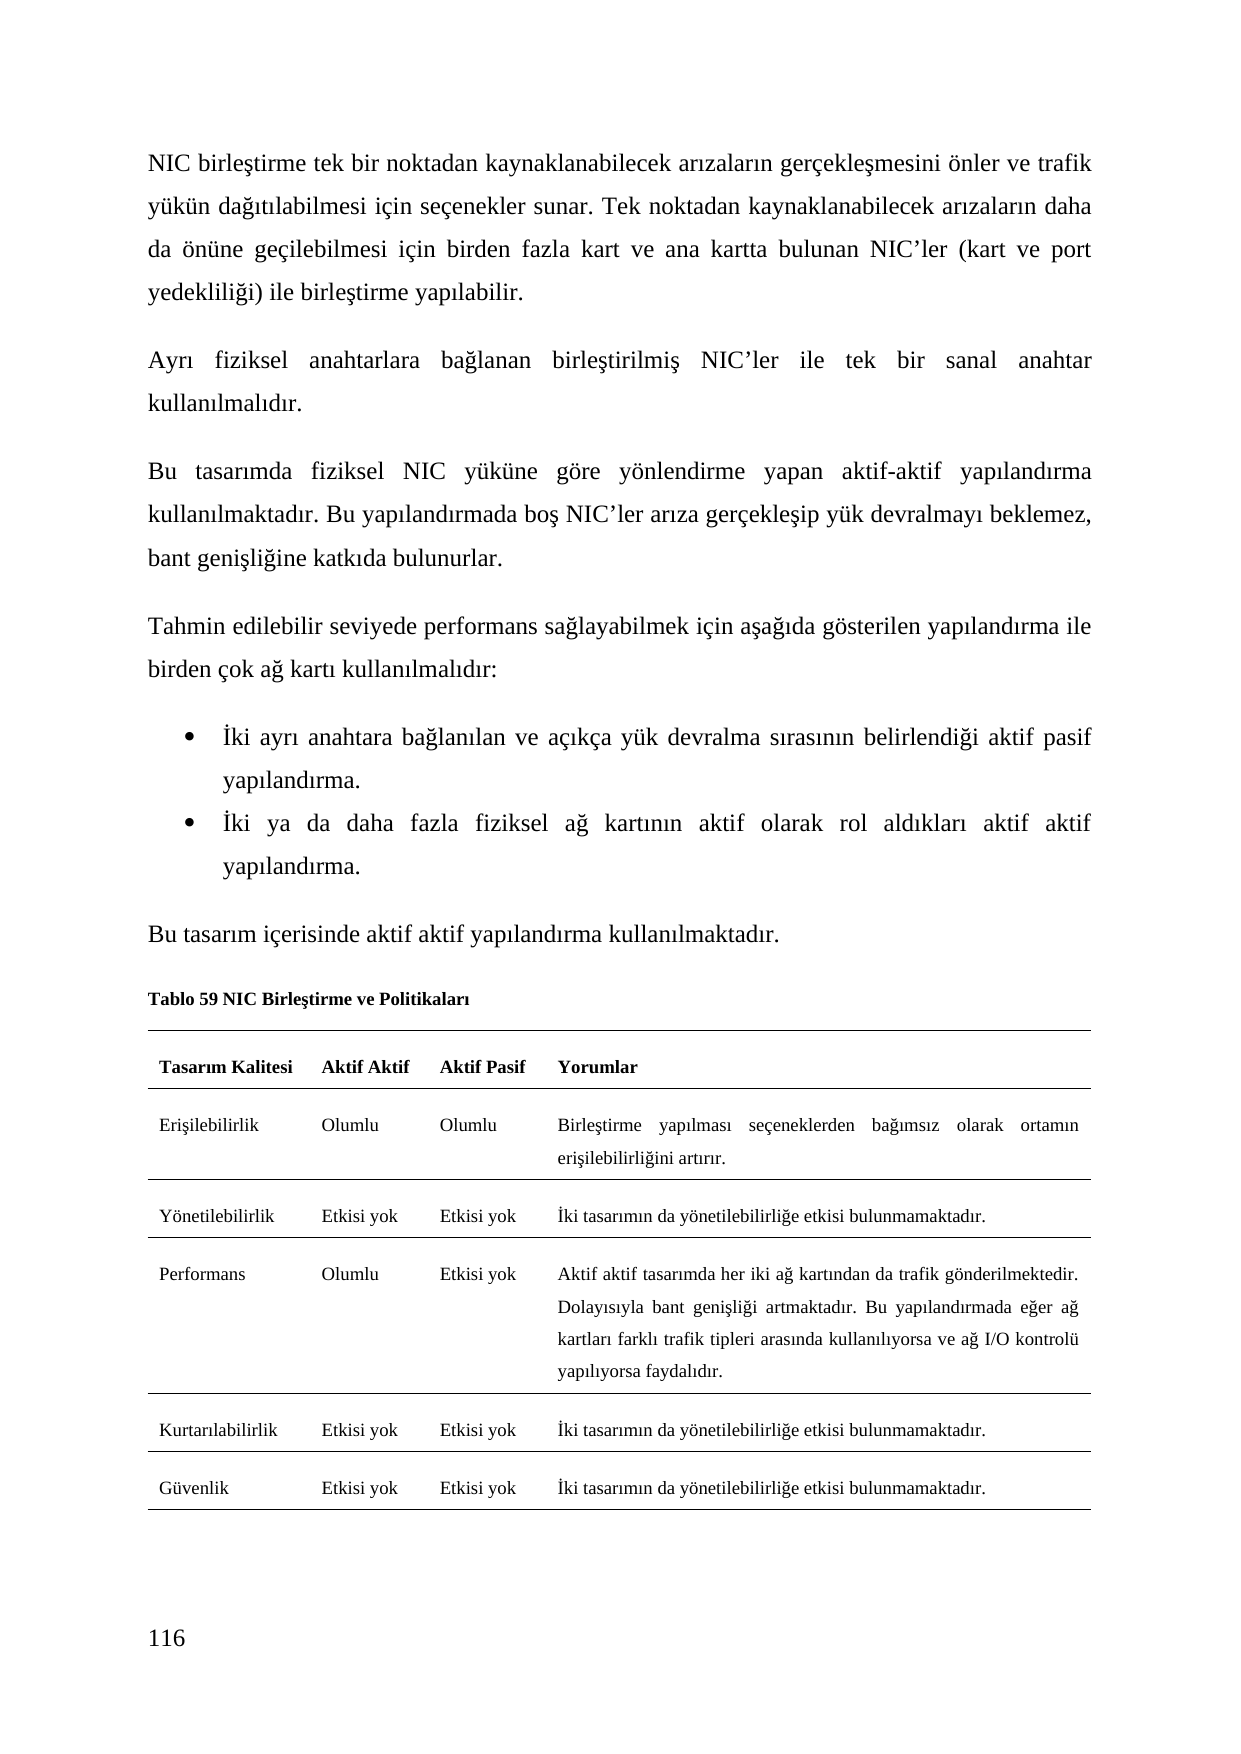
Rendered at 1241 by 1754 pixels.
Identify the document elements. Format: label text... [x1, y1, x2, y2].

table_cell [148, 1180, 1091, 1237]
list İki ayrı anahtara bağlanılan ve açıkça yük devralma sırasının belirlendiği aktif pasif yapılandırma. [185, 722, 1093, 794]
text Tahmin edilebilir seviyede performans sağlayabilmek için aşağıda gösterilen yapılandırma ile birden çok ağ kartı kullanılmalıdır: [148, 611, 1093, 683]
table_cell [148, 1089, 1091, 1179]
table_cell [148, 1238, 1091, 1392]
text Tablo 59 NIC Birleştirme ve Politikaları [148, 988, 1093, 1009]
text Bu tasarımda fiziksel NIC yüküne göre yönlendirme yapan aktif-aktif yapılandırma kullanılmaktadır. Bu yapılandırmada boş NIC’ler arıza gerçekleşip yük devralmayı beklemez, bant genişliğine katkıda bulunurlar. [148, 456, 1093, 571]
text Ayrı fiziksel anahtarlara bağlanan birleştirilmiş NIC’ler ile tek bir sanal anahtar kullanılmalıdır. [148, 345, 1093, 417]
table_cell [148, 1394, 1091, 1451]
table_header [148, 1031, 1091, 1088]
text NIC birleştirme tek bir noktadan kaynaklanabilecek arızaların gerçekleşmesini önler ve trafik yükün dağıtılabilmesi için seçenekler sunar. Tek noktadan kaynaklanabilecek arızaların daha da önüne geçilebilmesi için birden fazla kart ve ana kartta bulunan NIC’ler (kart ve port yedekliliği) ile birleştirme yapılabilir. [148, 148, 1093, 306]
list İki ya da daha fazla fiziksel ağ kartının aktif olarak rol aldıkları aktif aktif yapılandırma. [185, 808, 1093, 880]
text Bu tasarım içerisinde aktif aktif yapılandırma kullanılmaktadır. [148, 919, 1093, 948]
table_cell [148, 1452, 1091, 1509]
